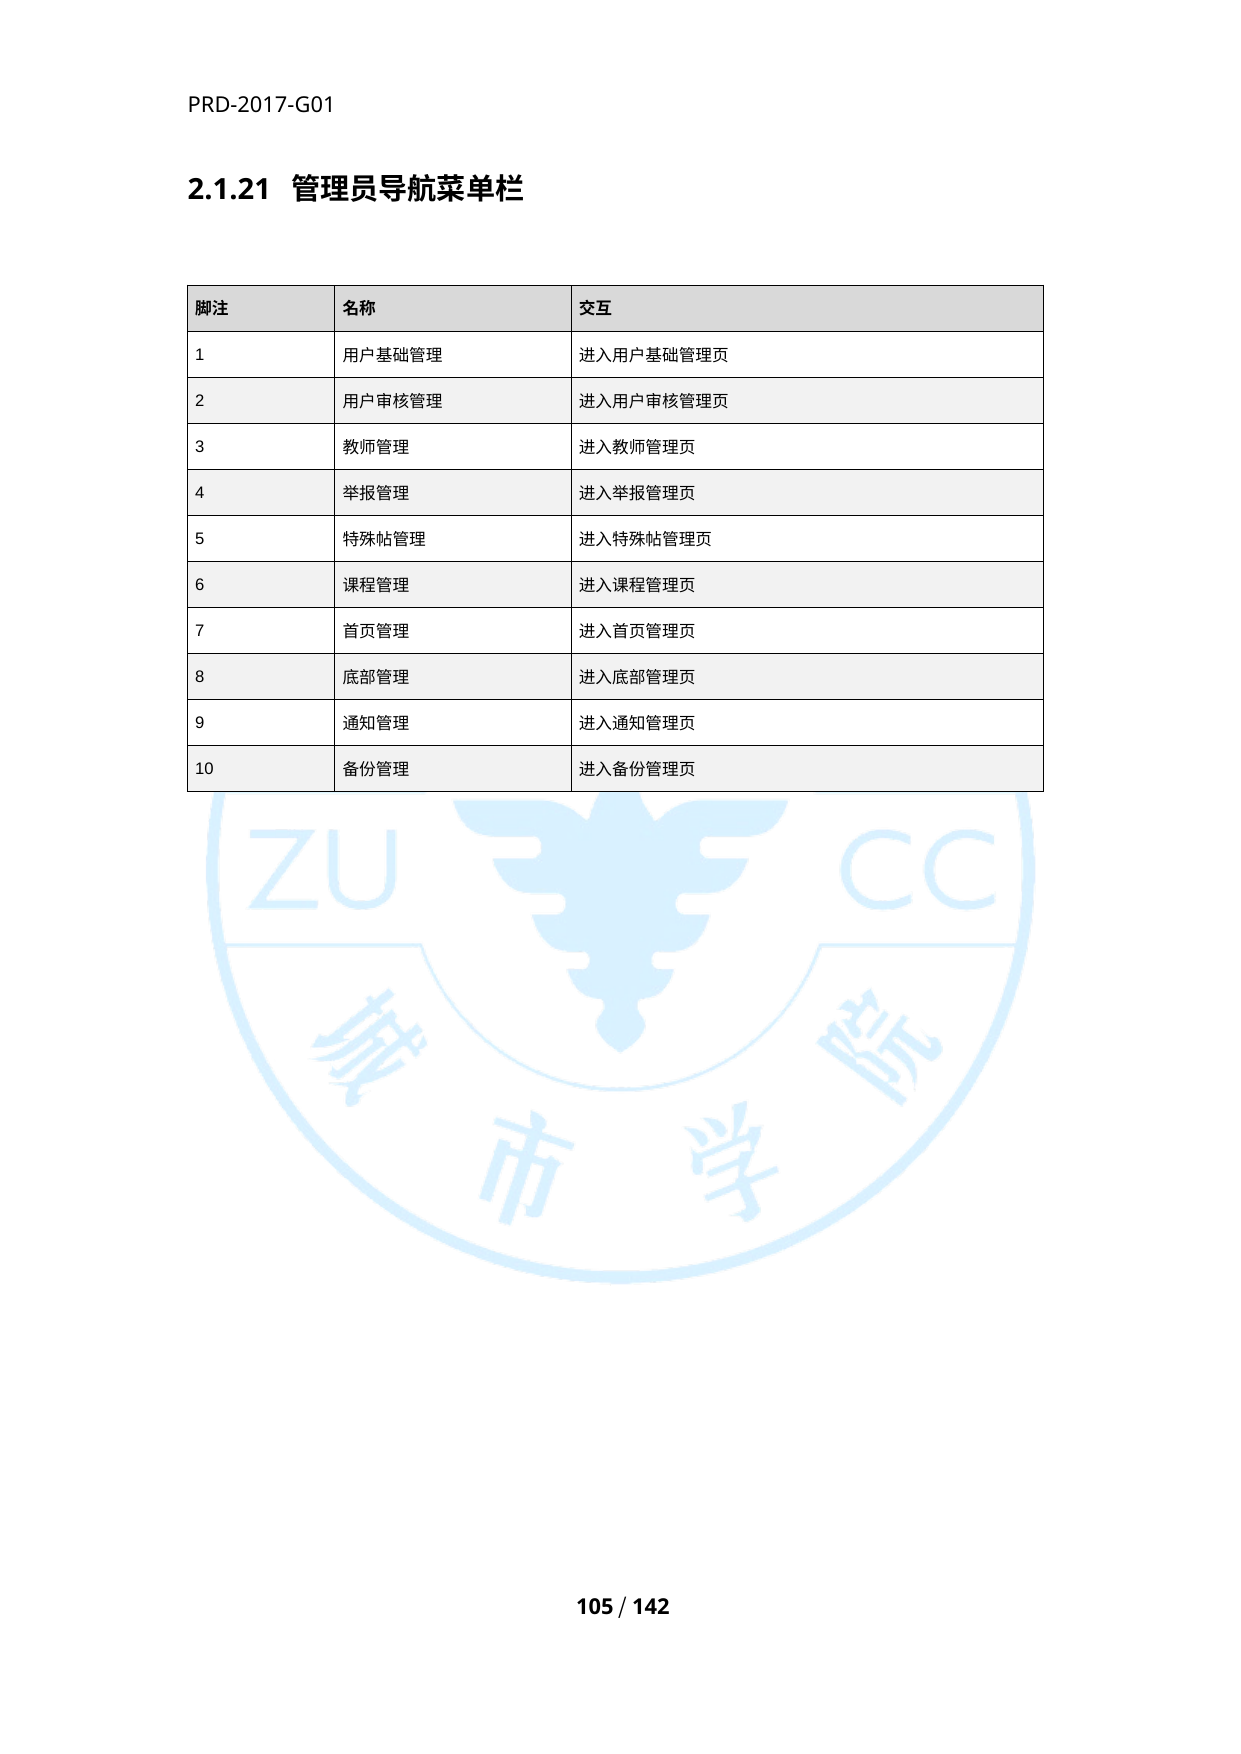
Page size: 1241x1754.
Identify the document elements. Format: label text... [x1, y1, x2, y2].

table_cell 底部管理 [335, 654, 571, 699]
table_cell 进入首页管理页 [572, 608, 1043, 653]
table_cell 用户审核管理 [335, 378, 571, 423]
table_cell 进入教师管理页 [572, 424, 1043, 469]
table_cell 10 [188, 746, 334, 791]
table_cell 9 [188, 700, 334, 745]
table_cell 进入课程管理页 [572, 562, 1043, 607]
table_header 名称 [335, 286, 571, 331]
table_cell 进入举报管理页 [572, 470, 1043, 515]
table_cell 课程管理 [335, 562, 571, 607]
table_cell 进入通知管理页 [572, 700, 1043, 745]
table_cell 用户基础管理 [335, 332, 571, 377]
table_cell 特殊帖管理 [335, 516, 571, 561]
table_header 脚注 [188, 286, 334, 331]
table_cell 备份管理 [335, 746, 571, 791]
table_cell 举报管理 [335, 470, 571, 515]
table_header 交互 [572, 286, 1043, 331]
table_cell 进入备份管理页 [572, 746, 1043, 791]
table_cell 教师管理 [335, 424, 571, 469]
table_cell 4 [188, 470, 334, 515]
table_cell 进入用户审核管理页 [572, 378, 1043, 423]
text 导航菜单栏 [187, 154, 1053, 219]
table_cell 进入特殊帖管理页 [572, 516, 1043, 561]
table_cell 5 [188, 516, 334, 561]
table_cell 3 [188, 424, 334, 469]
table_cell 2 [188, 378, 334, 423]
table_cell 进入用户基础管理页 [572, 332, 1043, 377]
table_cell 7 [188, 608, 334, 653]
table_cell 进入底部管理页 [572, 654, 1043, 699]
table_cell 1 [188, 332, 334, 377]
table_cell 首页管理 [335, 608, 571, 653]
table_cell 6 [188, 562, 334, 607]
table_cell 通知管理 [335, 700, 571, 745]
table_cell 8 [188, 654, 334, 699]
